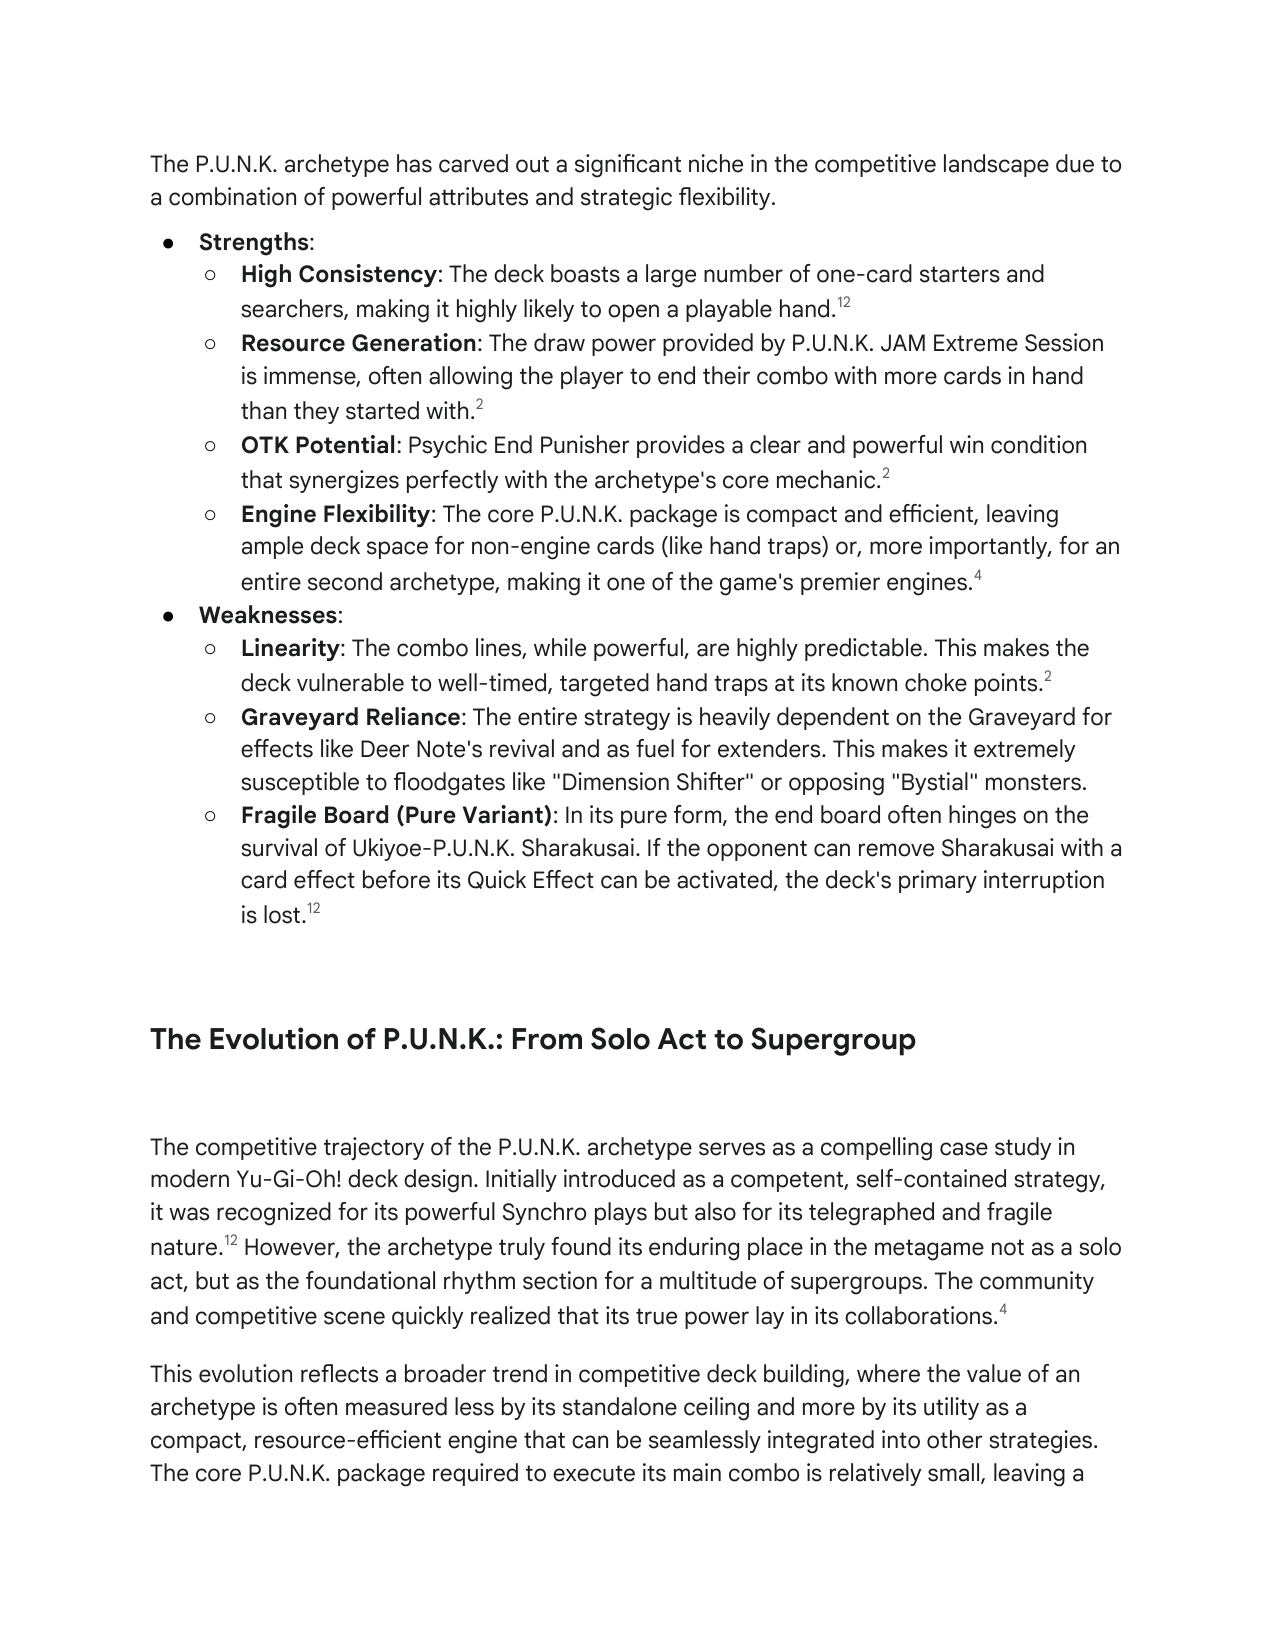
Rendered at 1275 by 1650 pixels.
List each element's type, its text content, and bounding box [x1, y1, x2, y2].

list OTK Potential: Psychic End Punisher provides a clear and powerful win condition that synergizes perfectly with the archetype's core mechanic.2 [203, 431, 1125, 496]
list Resource Generation: The draw power provided by P.U.N.K. JAM Extreme Session is immense, often allowing the player to end their combo with more cards in hand than they started with.2 [203, 329, 1125, 427]
list Linearity: The combo lines, while powerful, are highly predictable. This makes the deck vulnerable to well-timed, targeted hand traps at its known choke points.2 [203, 634, 1125, 699]
text The P.U.N.K. archetype has carved out a significant niche in the competitive landscape due to a combination of powerful attributes and strategic flexibility. [150, 150, 1125, 211]
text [150, 1361, 1125, 1488]
list Strengths: [161, 228, 1125, 257]
subtitle The Evolution of P.U.N.K.: From Solo Act to Supergroup [150, 1021, 1125, 1058]
list High Consistency: The deck boasts a large number of one-card starters and searchers, making it highly likely to open a playable hand.12 [203, 261, 1125, 325]
list Graveyard Reliance: The entire strategy is heavily dependent on the Graveyard for effects like Deer Note's revival and as fuel for extenders. This makes it extremely susceptible to floodgates like "Dimension Shifter" or opposing "Bystial" monsters. [203, 703, 1125, 797]
text The competitive trajectory of the P.U.N.K. archetype serves as a compelling case study in modern Yu-Gi-Oh! deck design. Initially introduced as a competent, self-contained strategy, it was recognized for its powerful Synchro plays but also for its telegraphed and fragile nature.12 However, the archetype truly found its enduring place in the metagame not as a solo act, but as the foundational rhythm section for a multitude of supergroups. The community and competitive scene quickly realized that its true power lay in its collaborations.4 [150, 1133, 1125, 1331]
list Fragile Board (Pure Variant): In its pure form, the end board often hinges on the survival of Ukiyoe-P.U.N.K. Sharakusai. If the opponent can remove Sharakusai with a card effect before its Quick Effect can be activated, the deck's primary interruption is lost.12 [203, 801, 1125, 931]
list Engine Flexibility: The core P.U.N.K. package is compact and efficient, leaving ample deck space for non-engine cards (like hand traps) or, more importantly, for an entire second archetype, making it one of the game's premier engines.4 [203, 500, 1125, 597]
list Weaknesses: [161, 601, 1125, 630]
